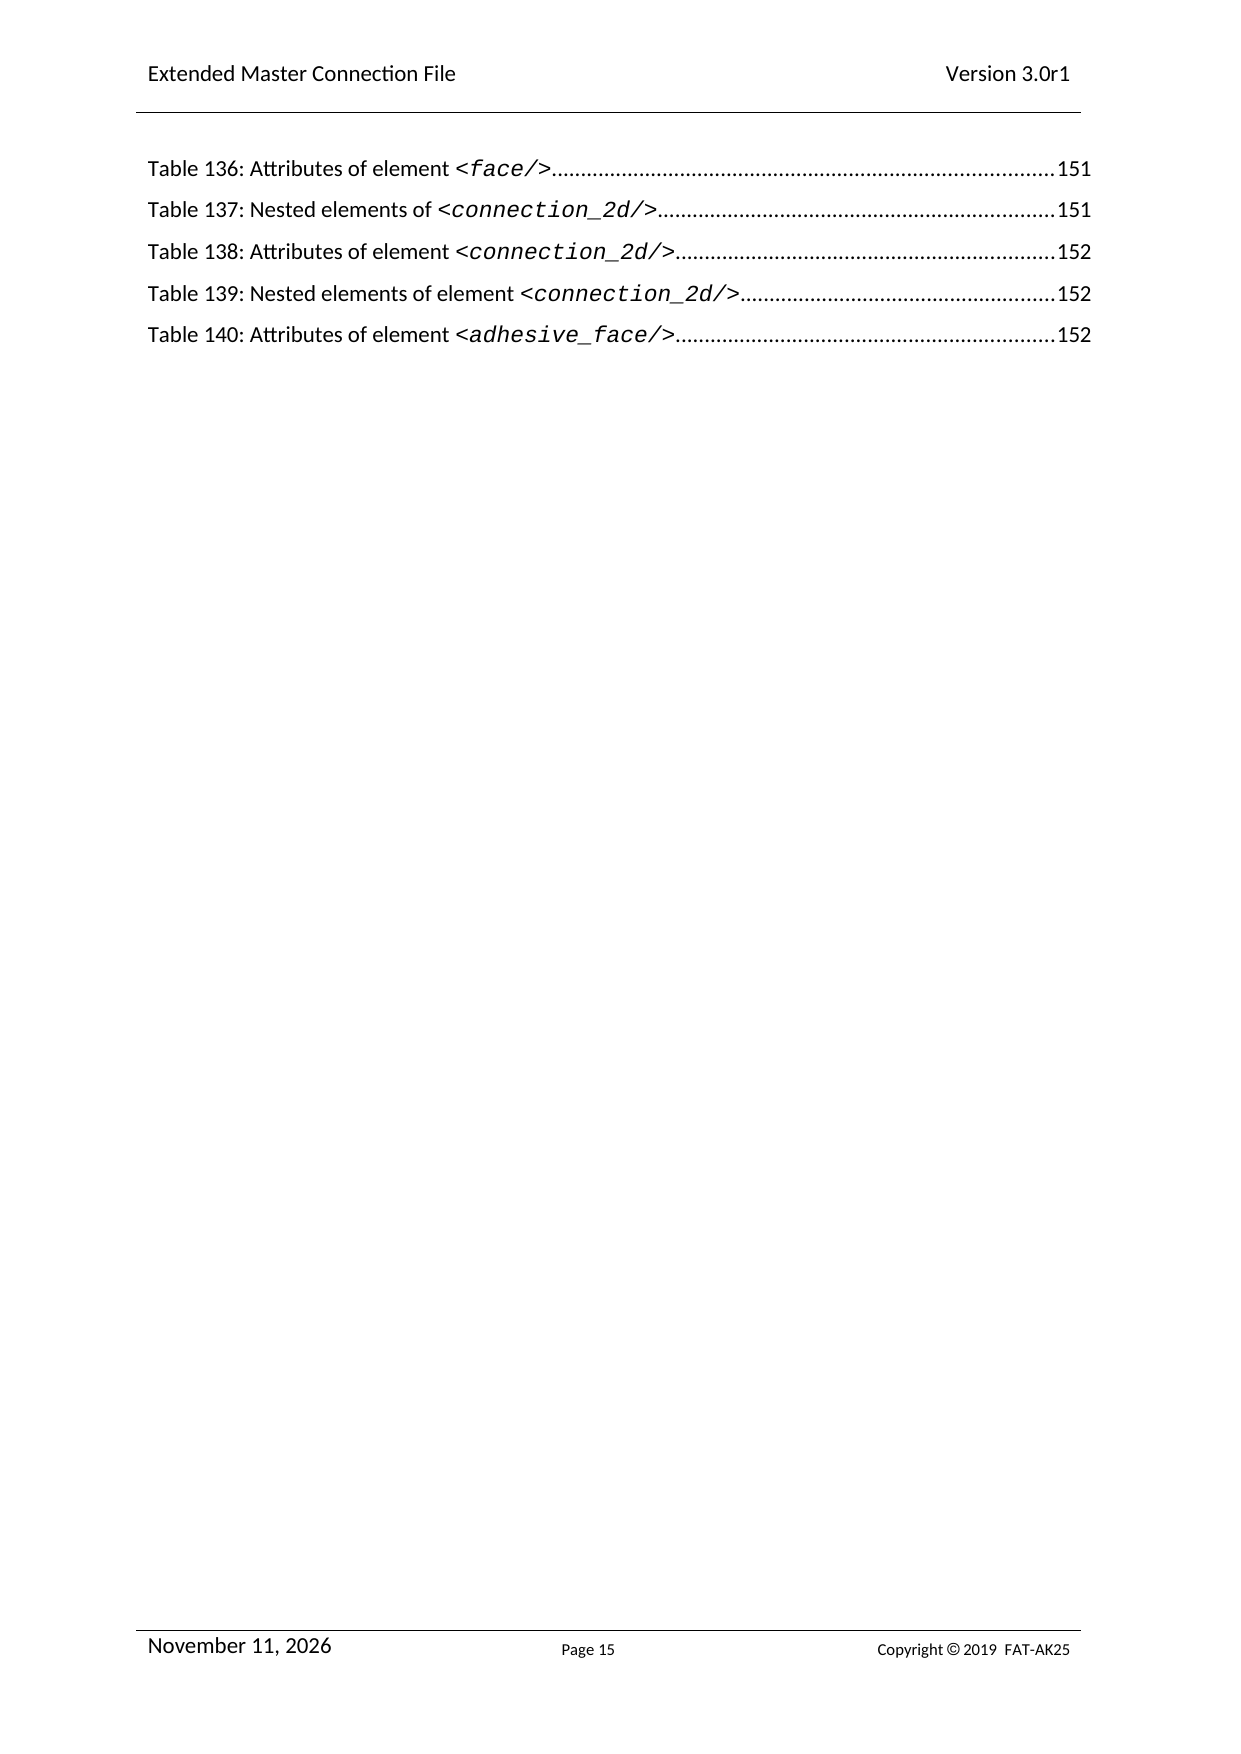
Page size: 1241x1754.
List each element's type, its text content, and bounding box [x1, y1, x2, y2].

text Table 138: Attributes of element <connection_2d/> 152 [148, 237, 1092, 266]
text Table 140: Attributes of element <adhesive_face/> 152 [148, 320, 1092, 349]
text Table 139: Nested elements of element <connection_2d/> 152 [148, 279, 1092, 308]
text Table 137: Nested elements of <connection_2d/> 151 [148, 195, 1092, 224]
text Table 136: Attributes of element <face/> 151 [148, 154, 1092, 183]
